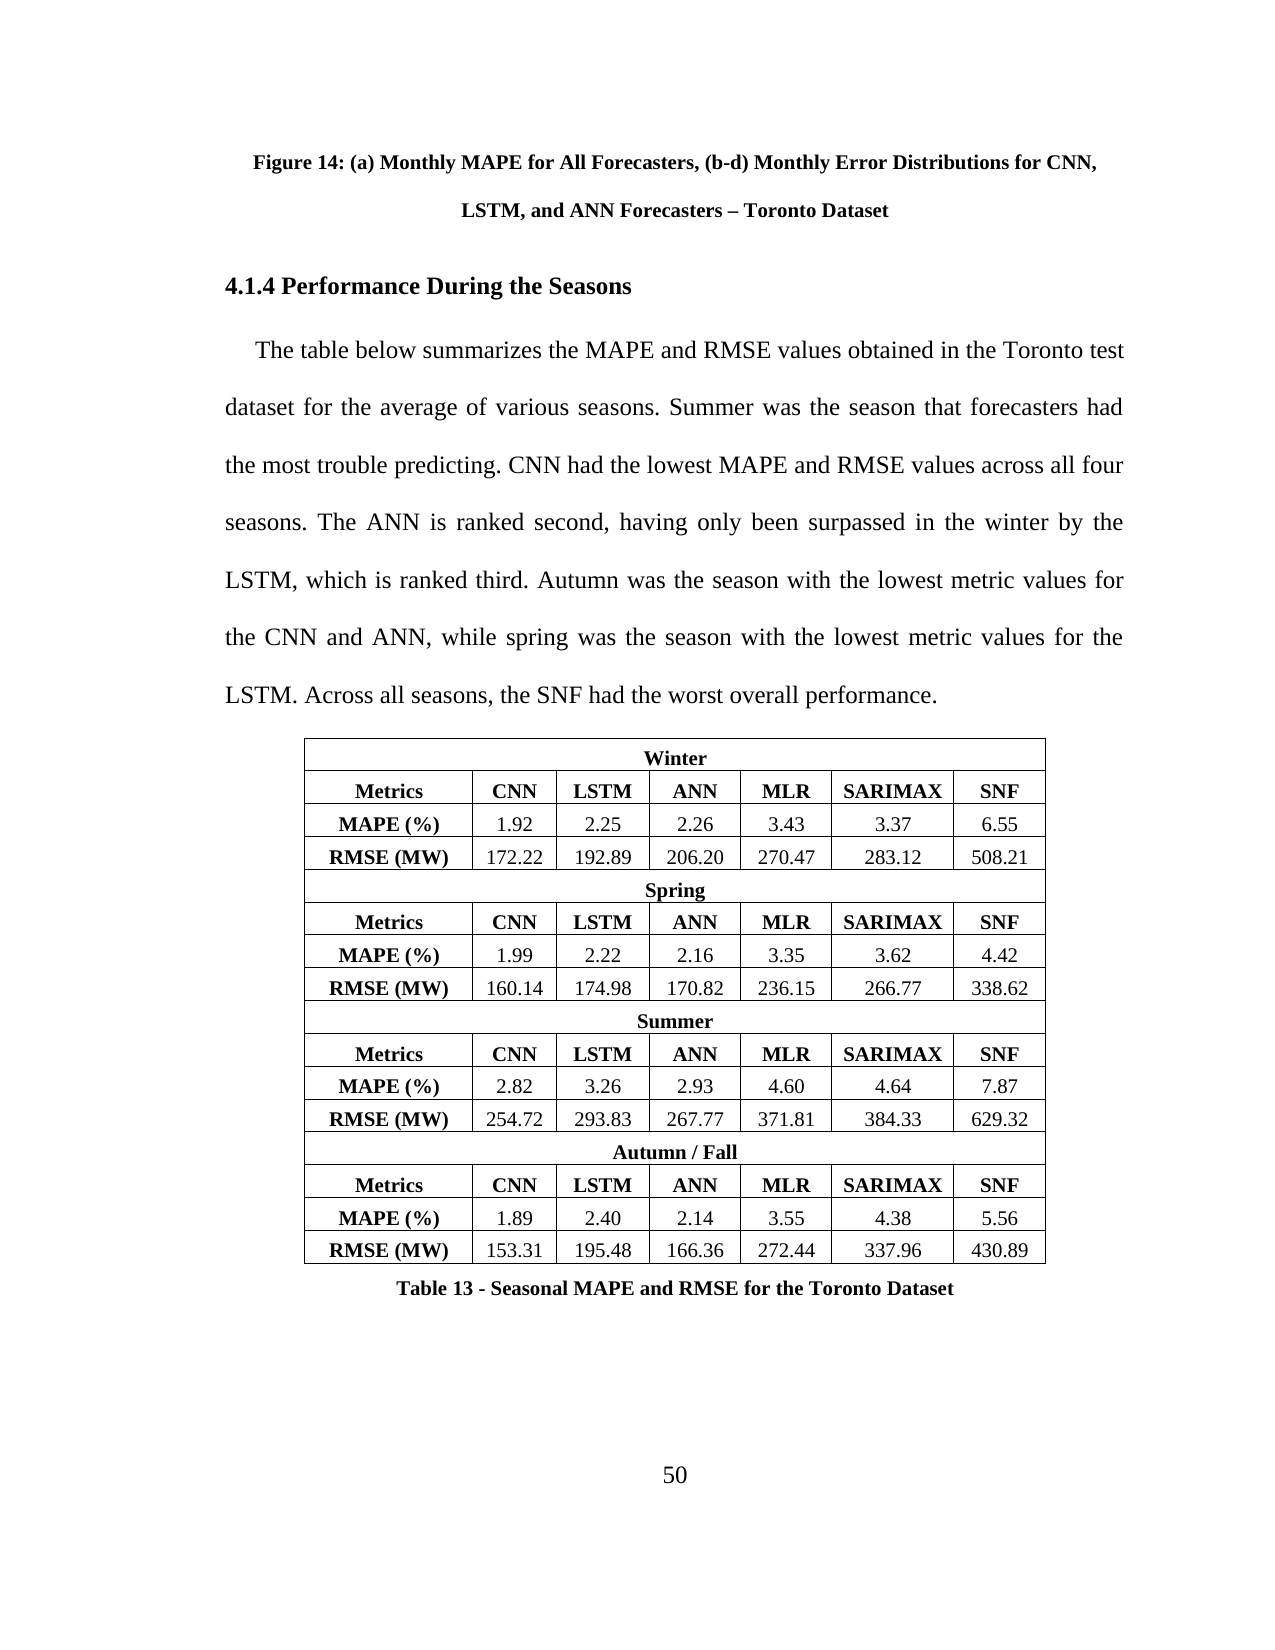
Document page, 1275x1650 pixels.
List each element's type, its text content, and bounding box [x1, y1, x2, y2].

table_cell 3.35 [741, 935, 831, 967]
table_cell CNN [473, 1034, 556, 1066]
table_cell 4.60 [741, 1067, 831, 1098]
table_cell MAPE (%) [305, 935, 472, 967]
table_cell 371.81 [741, 1100, 831, 1131]
table_cell CNN [473, 903, 556, 934]
table_cell Autumn / Fall [305, 1132, 1045, 1164]
table_cell MLR [741, 1165, 831, 1197]
table_cell SARIMAX [832, 1165, 953, 1197]
table_cell 337.96 [832, 1231, 953, 1262]
table_cell 2.26 [650, 804, 740, 836]
table_cell 4.42 [954, 935, 1045, 967]
table_cell 384.33 [832, 1100, 953, 1131]
table_cell CNN [473, 1165, 556, 1197]
table_cell MAPE (%) [305, 1067, 472, 1098]
table_cell 3.62 [832, 935, 953, 967]
table_cell 192.89 [557, 837, 649, 869]
table_cell 6.55 [954, 804, 1045, 836]
table_cell 508.21 [954, 837, 1045, 869]
text The table below summarizes the MAPE and RMSE values obtained in the Toronto test dataset for the average of various seasons. Summer was the season that forecasters had the most trouble predicting. CNN had the lowest MAPE and RMSE values across all four seasons. The ANN is ranked second, having only been surpassed in the winter by the LSTM, which is ranked third. Autumn was the season with the lowest metric values for the CNN and ANN, while spring was the season with the lowest metric values for the LSTM. Across all seasons, the SNF had the worst overall performance. [225, 335, 1125, 709]
table_cell 5.56 [954, 1198, 1045, 1230]
table_cell SNF [954, 1165, 1045, 1197]
subtitle 4.1.4 Performance During the Seasons [225, 271, 1125, 300]
table_cell 254.72 [473, 1100, 556, 1131]
table_cell 283.12 [832, 837, 953, 869]
table_cell 266.77 [832, 968, 953, 1000]
table_cell LSTM [557, 903, 649, 934]
table_cell Metrics [305, 903, 472, 934]
table_cell 3.55 [741, 1198, 831, 1230]
table_cell 1.99 [473, 935, 556, 967]
table_cell 7.87 [954, 1067, 1045, 1098]
table_cell 629.32 [954, 1100, 1045, 1131]
table_cell ANN [650, 771, 740, 803]
table_cell 236.15 [741, 968, 831, 1000]
table_cell Metrics [305, 1034, 472, 1066]
table_cell CNN [473, 771, 556, 803]
table_cell Summer [305, 1001, 1045, 1033]
table_cell SNF [954, 771, 1045, 803]
table_cell 3.37 [832, 804, 953, 836]
table_cell 206.20 [650, 837, 740, 869]
table_cell MLR [741, 771, 831, 803]
table_cell MLR [741, 903, 831, 934]
table_cell RMSE (MW) [305, 837, 472, 869]
table_cell 172.22 [473, 837, 556, 869]
table_cell SNF [954, 903, 1045, 934]
table_cell ANN [650, 903, 740, 934]
table_cell 166.36 [650, 1231, 740, 1262]
table_cell SARIMAX [832, 903, 953, 934]
table_cell MAPE (%) [305, 804, 472, 836]
table_cell SARIMAX [832, 771, 953, 803]
table_cell ANN [650, 1034, 740, 1066]
table_cell ANN [650, 1165, 740, 1197]
table_cell SARIMAX [832, 1034, 953, 1066]
table_cell 153.31 [473, 1231, 556, 1262]
table_cell 270.47 [741, 837, 831, 869]
table_cell 2.82 [473, 1067, 556, 1098]
table_cell 272.44 [741, 1231, 831, 1262]
table_cell 267.77 [650, 1100, 740, 1131]
table_cell MLR [741, 1034, 831, 1066]
table_cell 1.92 [473, 804, 556, 836]
table_cell 430.89 [954, 1231, 1045, 1262]
table_cell LSTM [557, 1165, 649, 1197]
table_cell Metrics [305, 771, 472, 803]
table_cell 2.16 [650, 935, 740, 967]
table_cell 2.93 [650, 1067, 740, 1098]
table_cell LSTM [557, 771, 649, 803]
table_cell 1.89 [473, 1198, 556, 1230]
table_cell 2.40 [557, 1198, 649, 1230]
table_cell LSTM [557, 1034, 649, 1066]
table_cell 170.82 [650, 968, 740, 1000]
table_cell 338.62 [954, 968, 1045, 1000]
table_cell RMSE (MW) [305, 968, 472, 1000]
table_cell 195.48 [557, 1231, 649, 1262]
table_cell Spring [305, 870, 1045, 902]
table_cell 2.14 [650, 1198, 740, 1230]
table_cell 4.38 [832, 1198, 953, 1230]
table_cell SNF [954, 1034, 1045, 1066]
table_cell 4.64 [832, 1067, 953, 1098]
table_cell 160.14 [473, 968, 556, 1000]
table_cell 2.25 [557, 804, 649, 836]
table_cell 174.98 [557, 968, 649, 1000]
table_cell MAPE (%) [305, 1198, 472, 1230]
table_cell RMSE (MW) [305, 1231, 472, 1262]
table_cell 3.26 [557, 1067, 649, 1098]
table_cell 3.43 [741, 804, 831, 836]
table_cell Metrics [305, 1165, 472, 1197]
table_cell 293.83 [557, 1100, 649, 1131]
text Table 13 - Seasonal MAPE and RMSE for the Toronto Dataset [225, 1276, 1125, 1300]
table_cell RMSE (MW) [305, 1100, 472, 1131]
table_cell 2.22 [557, 935, 649, 967]
table_header Winter [305, 739, 1045, 770]
